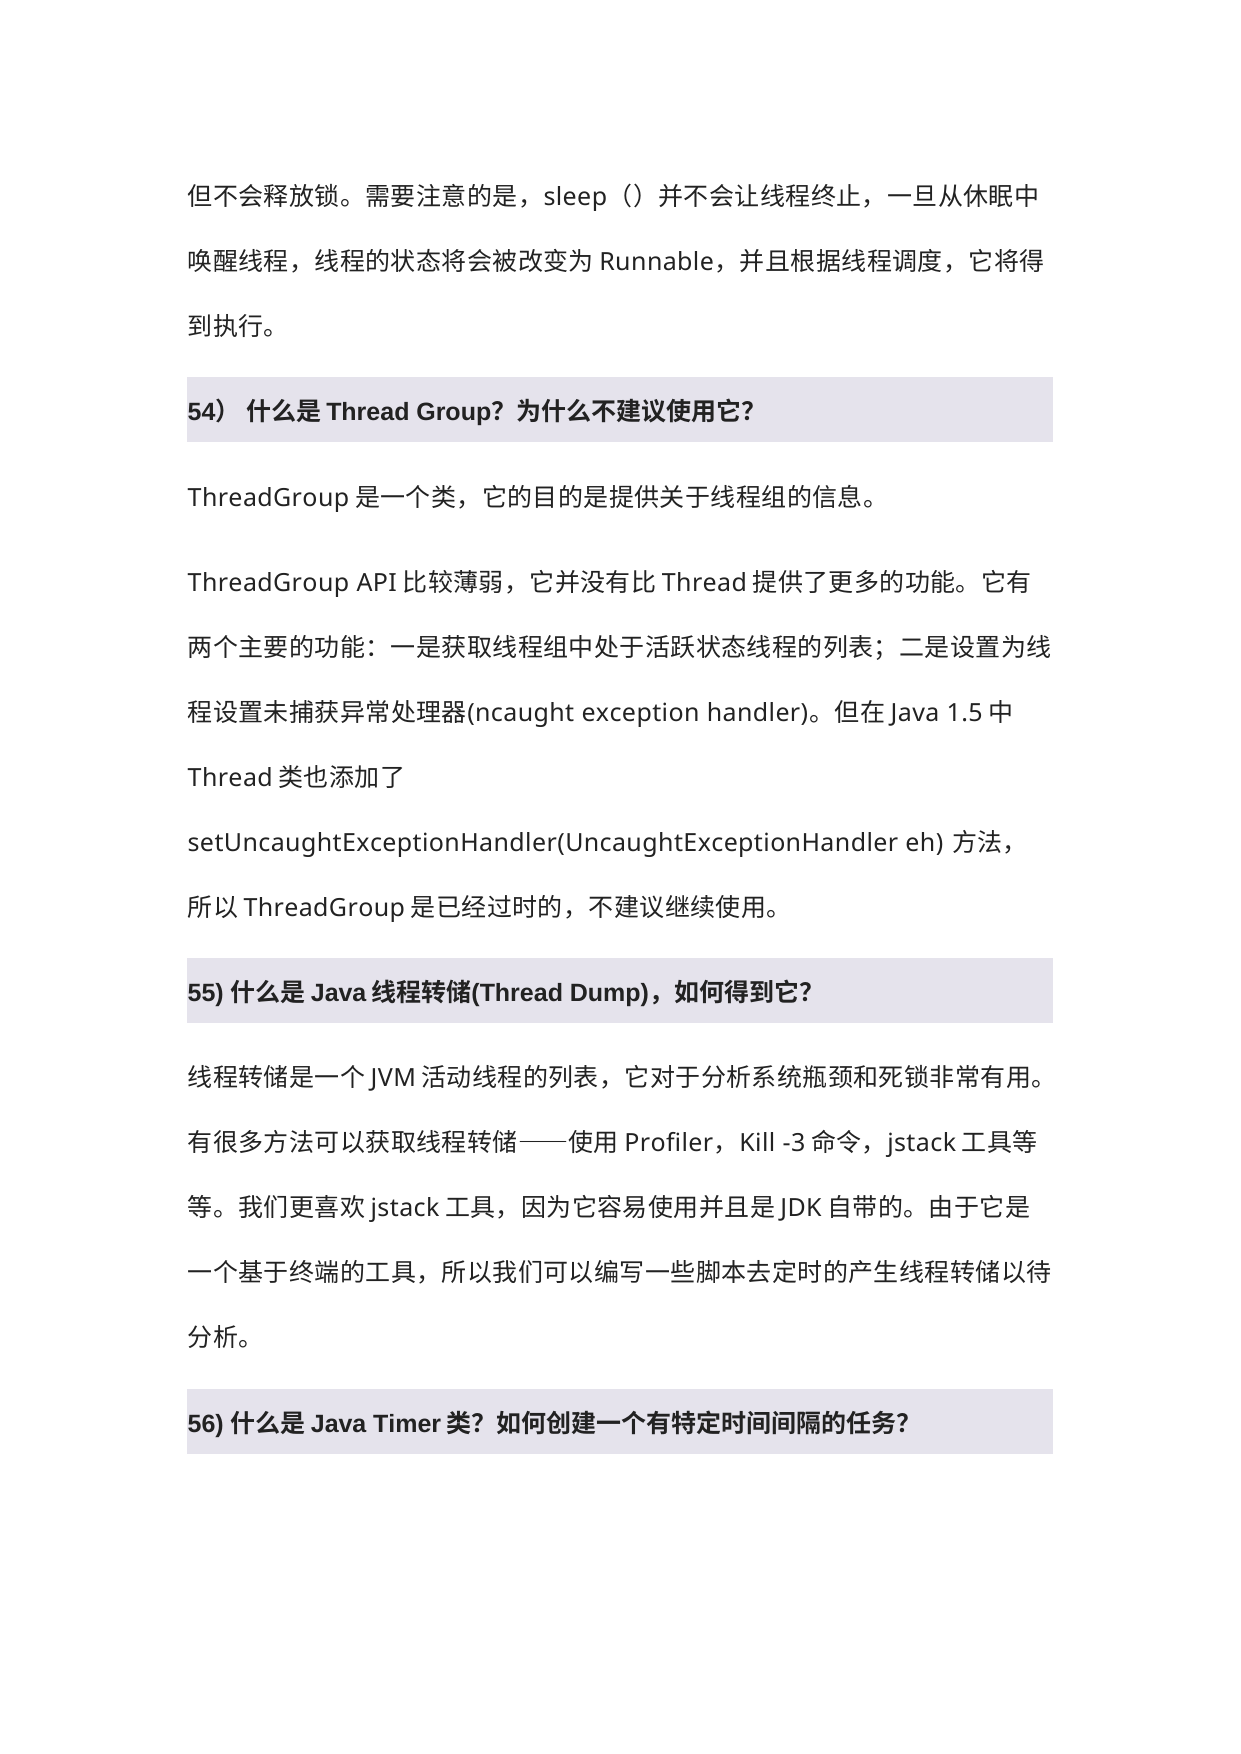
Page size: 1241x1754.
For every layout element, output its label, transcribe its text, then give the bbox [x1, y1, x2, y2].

text 56) 什么是Java Timer类？如何创建一个有特定时间间隔的任务？ [187, 1389, 1053, 1454]
text ThreadGroup是一个类，它的目的是提供关于线程组的信息。 [187, 463, 1053, 528]
text 54） 什么是Thread Group？为什么不建议使用它？ [187, 377, 1053, 442]
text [187, 162, 1053, 357]
text 55) 什么是Java线程转储(Thread Dump)，如何得到它？ [187, 958, 1053, 1023]
text 线程转储是一个JVM活动线程的列表，它对于分析系统瓶颈和死锁非常有用。有很多方法可以获取线程转储——使用Profiler，Kill -3命令，jstack工具等等。我们更喜欢jstack工具，因为它容易使用并且是JDK自带的。由于它是一个基于终端的工具，所以我们可以编写一些脚本去定时的产生线程转储以待分析。 [187, 1043, 1053, 1368]
text ThreadGroup API比较薄弱，它并没有比Thread提供了更多的功能。它有两个主要的功能：一是获取线程组中处于活跃状态线程的列表；二是设置为线程设置未捕获异常处理器(ncaught exception handler)。但在Java 1.5中Thread类也添加了setUncaughtExceptionHandler(UncaughtExceptionHandler eh) 方法，所以ThreadGroup是已经过时的，不建议继续使用。 [187, 548, 1053, 938]
